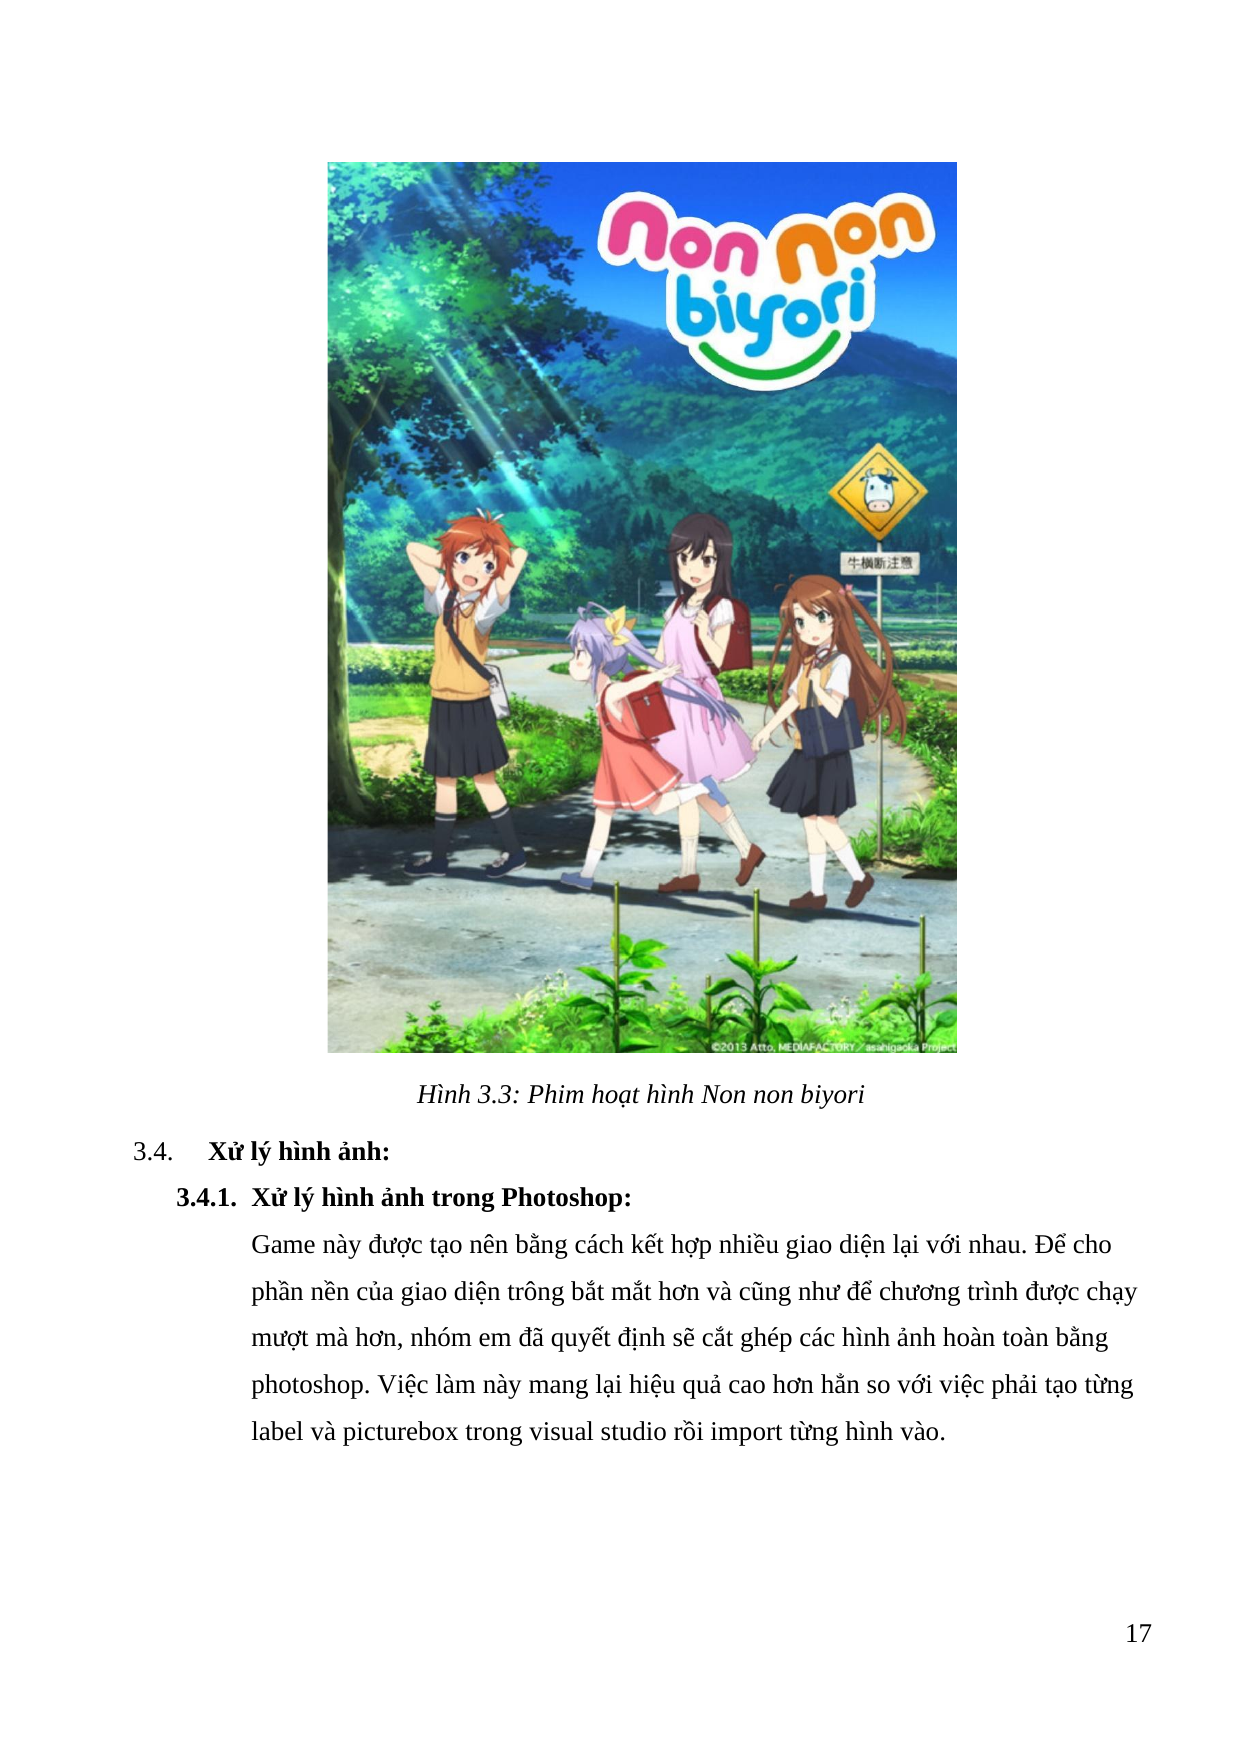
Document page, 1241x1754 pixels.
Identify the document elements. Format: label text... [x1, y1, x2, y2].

list Xử lý hình ảnh trong Photoshop: [176, 1181, 1152, 1212]
picture [327, 162, 957, 1053]
list Xử lý hình ảnh: [133, 1134, 1152, 1166]
text Game này được tạo nên bằng cách kết hợp nhiều giao diện lại với nhau. Để cho phần nền của giao diện trông bắt mắt hơn và cũng như để chương trình được chạy mượt mà hơn, nhóm em đã quyết định sẽ cắt ghép các hình ảnh hoàn toàn bằng photoshop. Việc làm này mang lại hiệu quả cao hơn hẳn so với việc phải tạo từng label và picturebox trong visual studio rồi import từng hình vào. [251, 1228, 1152, 1446]
text Hình 3.3: Phim hoạt hình Non non biyori [133, 1078, 1152, 1109]
